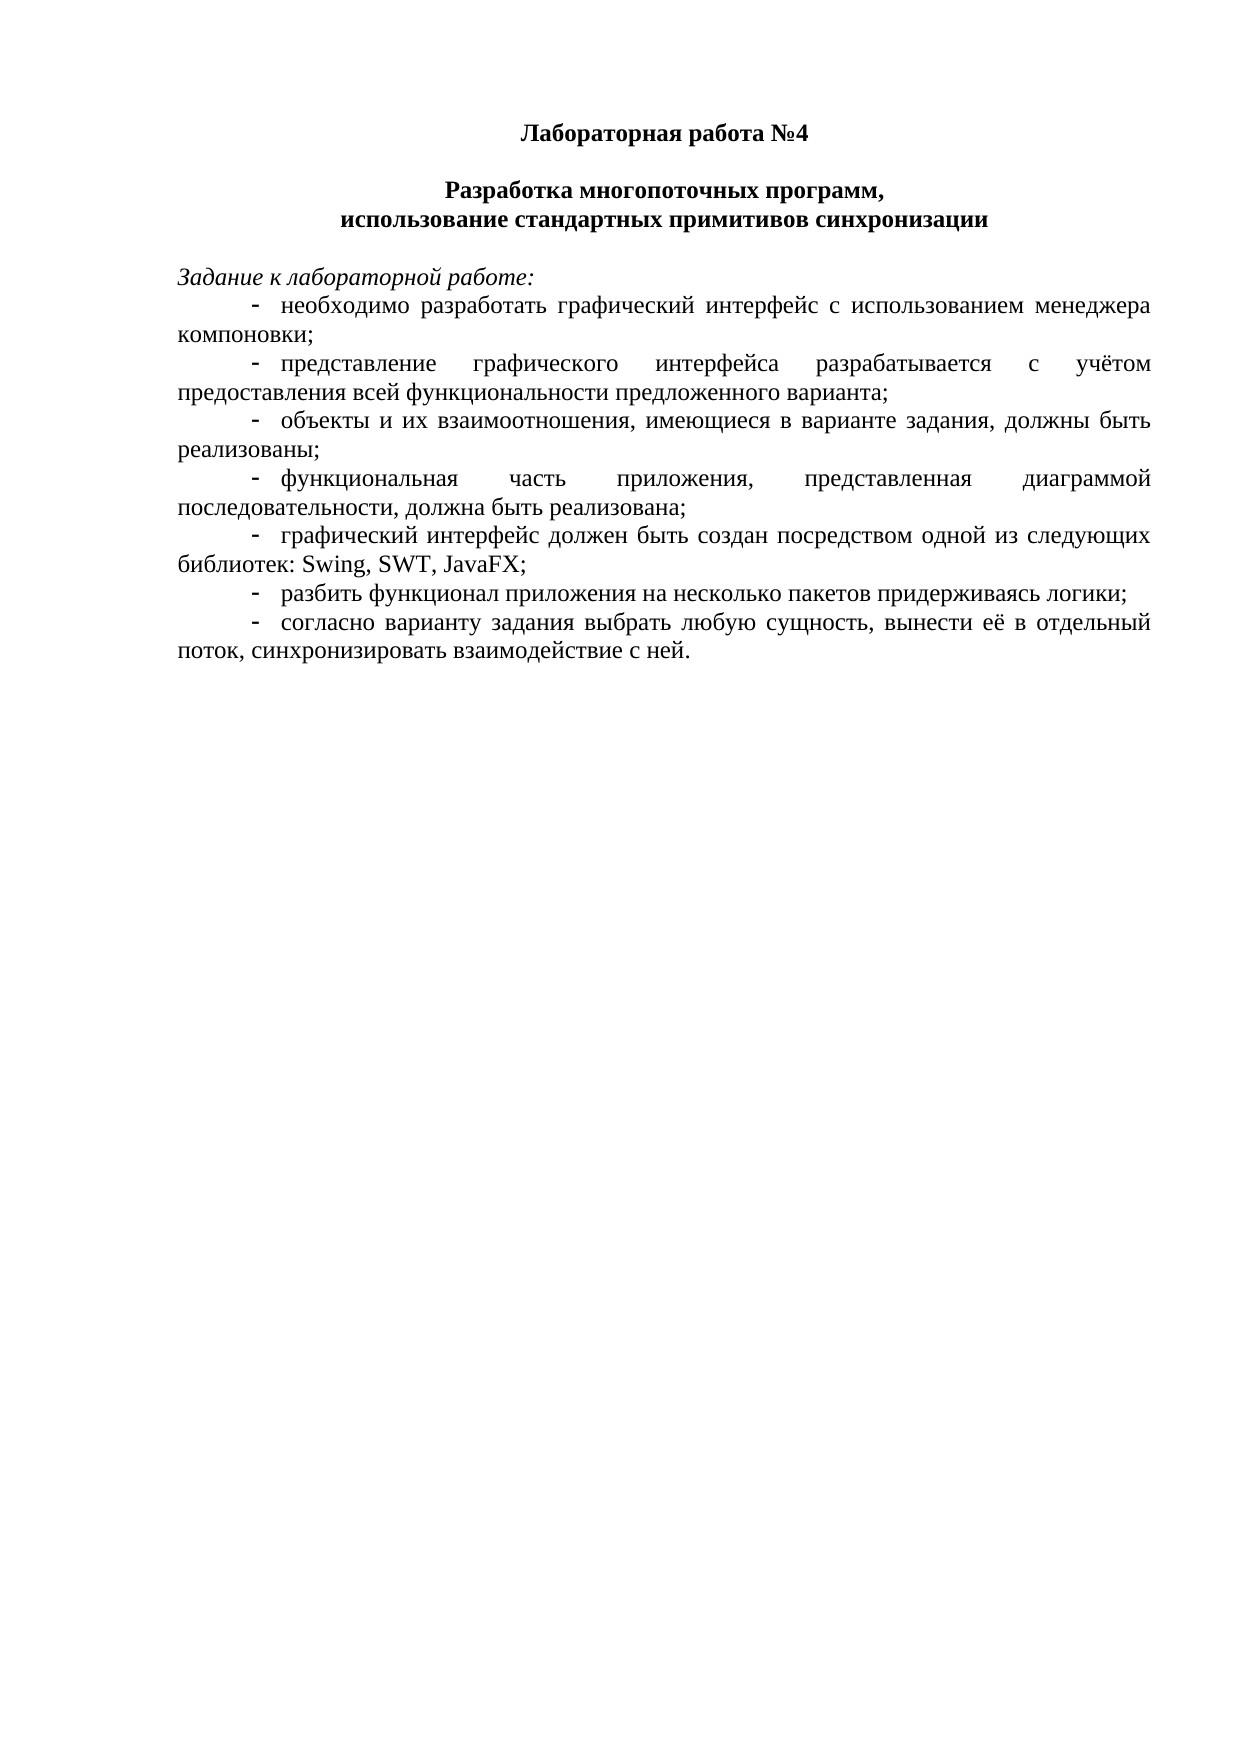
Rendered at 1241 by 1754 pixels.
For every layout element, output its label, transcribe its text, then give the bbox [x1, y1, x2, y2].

text использование стандартных примитивов синхронизации [177, 204, 1152, 233]
list объекты и их взаимоотношения, имеющиеся в варианте задания, должны быть реализованы; [177, 406, 1152, 463]
text Задание к лабораторной работе: [177, 262, 1152, 291]
list представление графического интерфейса разрабатывается с учётом предоставления всей функциональности предложенного варианта; [177, 348, 1152, 406]
list необходимо разработать графический интерфейс с использованием менеджера компоновки; [177, 291, 1152, 348]
list функциональная часть приложения, представленная диаграммой последовательности, должна быть реализована; [177, 463, 1152, 521]
text Лабораторная работа №4 [177, 118, 1152, 147]
list согласно варианту задания выбрать любую сущность, вынести её в отдельный поток, синхронизировать взаимодействие с ней. [177, 607, 1152, 664]
list графический интерфейс должен быть создан посредством одной из следующих библиотек: Swing, SWT, JavaFX; [177, 521, 1152, 578]
list разбить функционал приложения на несколько пакетов придерживаясь логики; [177, 578, 1152, 607]
text Разработка многопоточных программ, [177, 176, 1152, 204]
